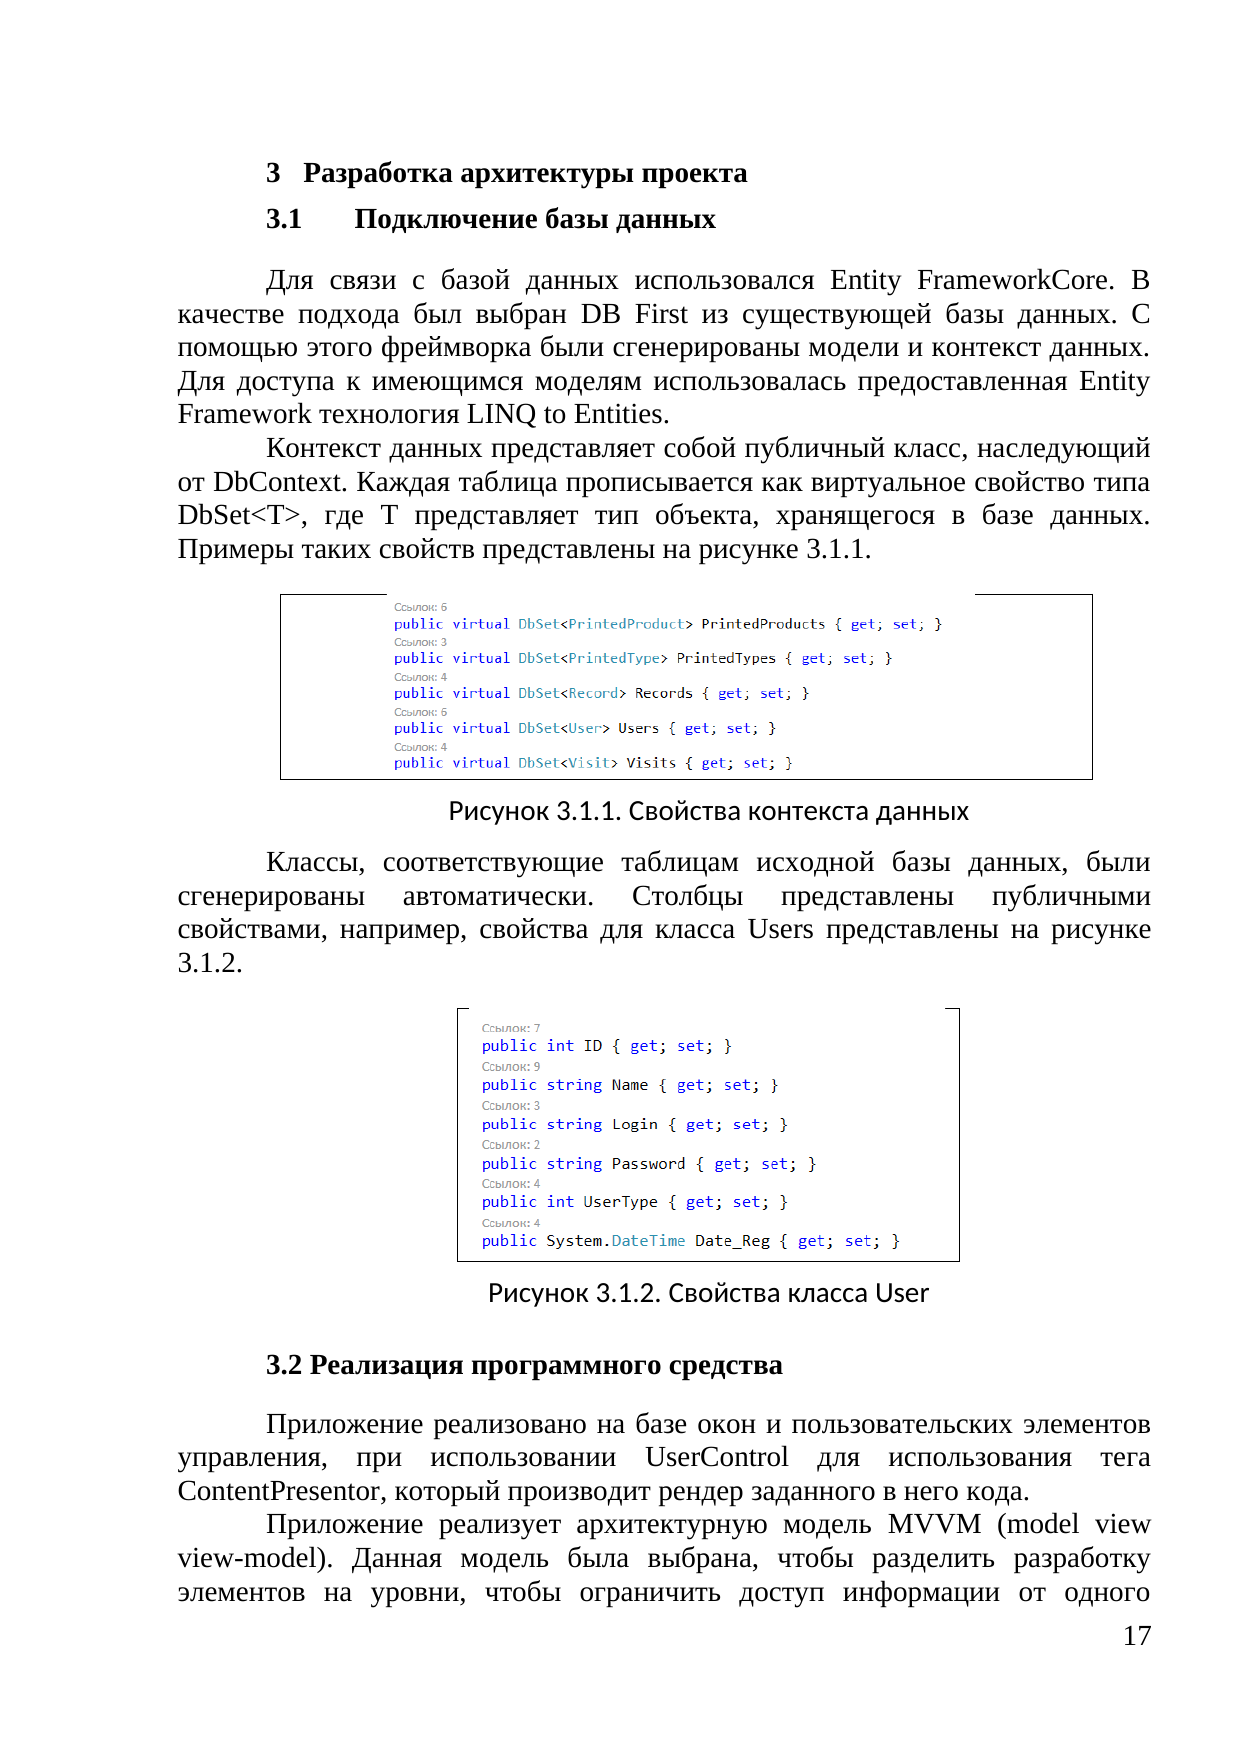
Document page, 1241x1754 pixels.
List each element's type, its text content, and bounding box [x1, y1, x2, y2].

list Разработка архитектуры проекта [266, 156, 1152, 189]
picture [469, 1008, 946, 1261]
text Рисунок 3.1.2. Свойства класса User [177, 1274, 1152, 1310]
table_header [281, 595, 386, 779]
picture [386, 594, 975, 779]
table_header [946, 1009, 959, 1261]
list Подключение базы данных [177, 202, 1152, 235]
text Для связи с базой данных использовался Entity FrameworkCore. В качестве подхода был выбран DB First из существующей базы данных. С помощью этого фреймворка были сгенерированы модели и контекст данных. Для доступа к имеющимся моделям использовалась предоставленная Entity Framework технология LINQ to Entities. [177, 262, 1152, 430]
table_header [975, 595, 1092, 779]
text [177, 1507, 1152, 1607]
text 3.2 Реализация программного средства [266, 1347, 1152, 1381]
text Рисунок 3.1.1. Свойства контекста данных [177, 792, 1152, 828]
text Классы, соответствующие таблицам исходной базы данных, были сгенерированы автоматически. Столбцы представлены публичными свойствами, например, свойства для класса Users представлены на рисунке 3.1.2. [177, 844, 1152, 979]
text Контекст данных представляет собой публичный класс, наследующий от DbContext. Каждая таблица прописывается как виртуальное свойство типа DbSet<T>, где T представляет тип объекта, хранящегося в базе данных. Примеры таких свойств представлены на рисунке 3.1.1. [177, 430, 1152, 564]
table_header [458, 1009, 469, 1261]
text Приложение реализовано на базе окон и пользовательских элементов управления, при использовании UserControl для использования тега ContentPresentor, который производит рендер заданного в него кода. [177, 1406, 1152, 1507]
